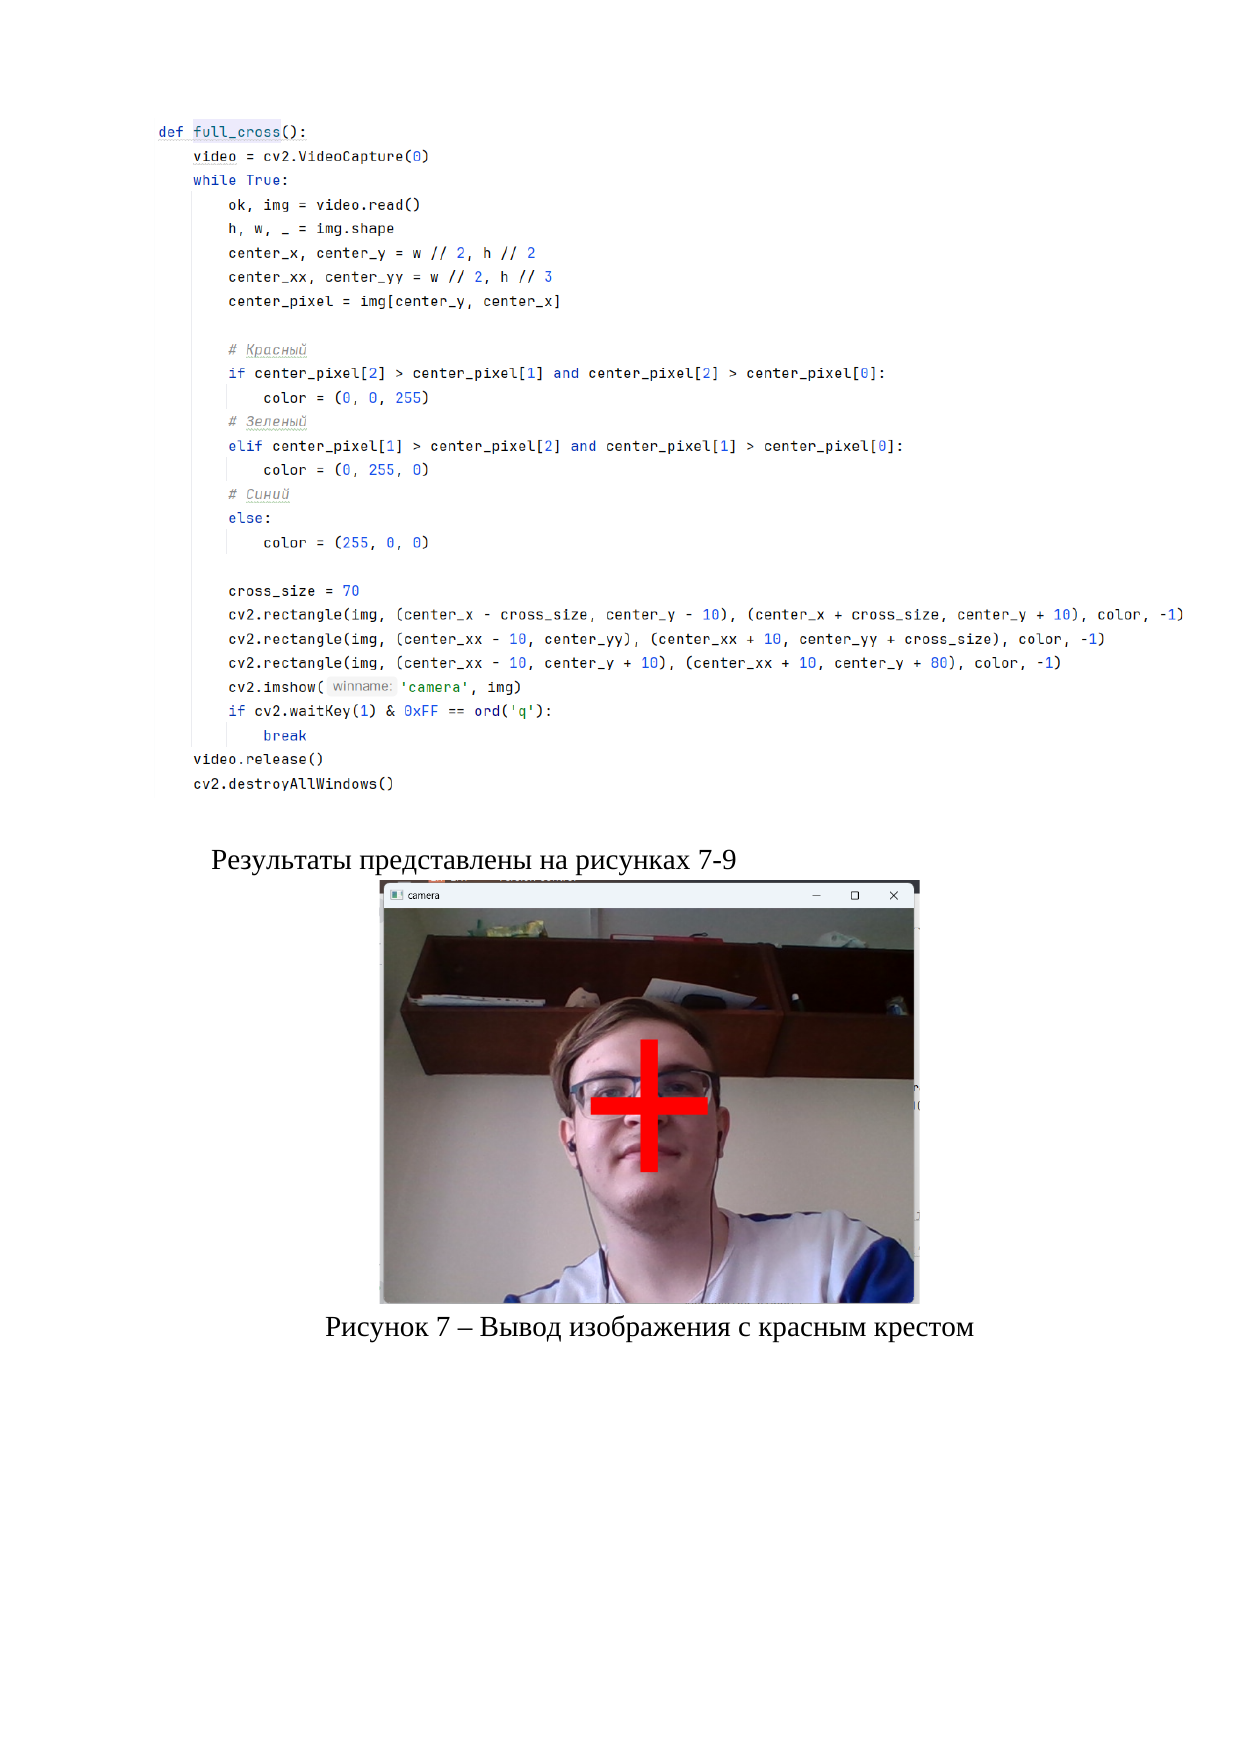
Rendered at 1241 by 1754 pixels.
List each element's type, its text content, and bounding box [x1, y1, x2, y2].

text Результаты представлены на рисунках 7-9 [136, 842, 1163, 876]
picture [379, 880, 920, 1304]
picture [154, 118, 1183, 798]
text Рисунок 7 – Вывод изображения с красным крестом [136, 1309, 1163, 1343]
